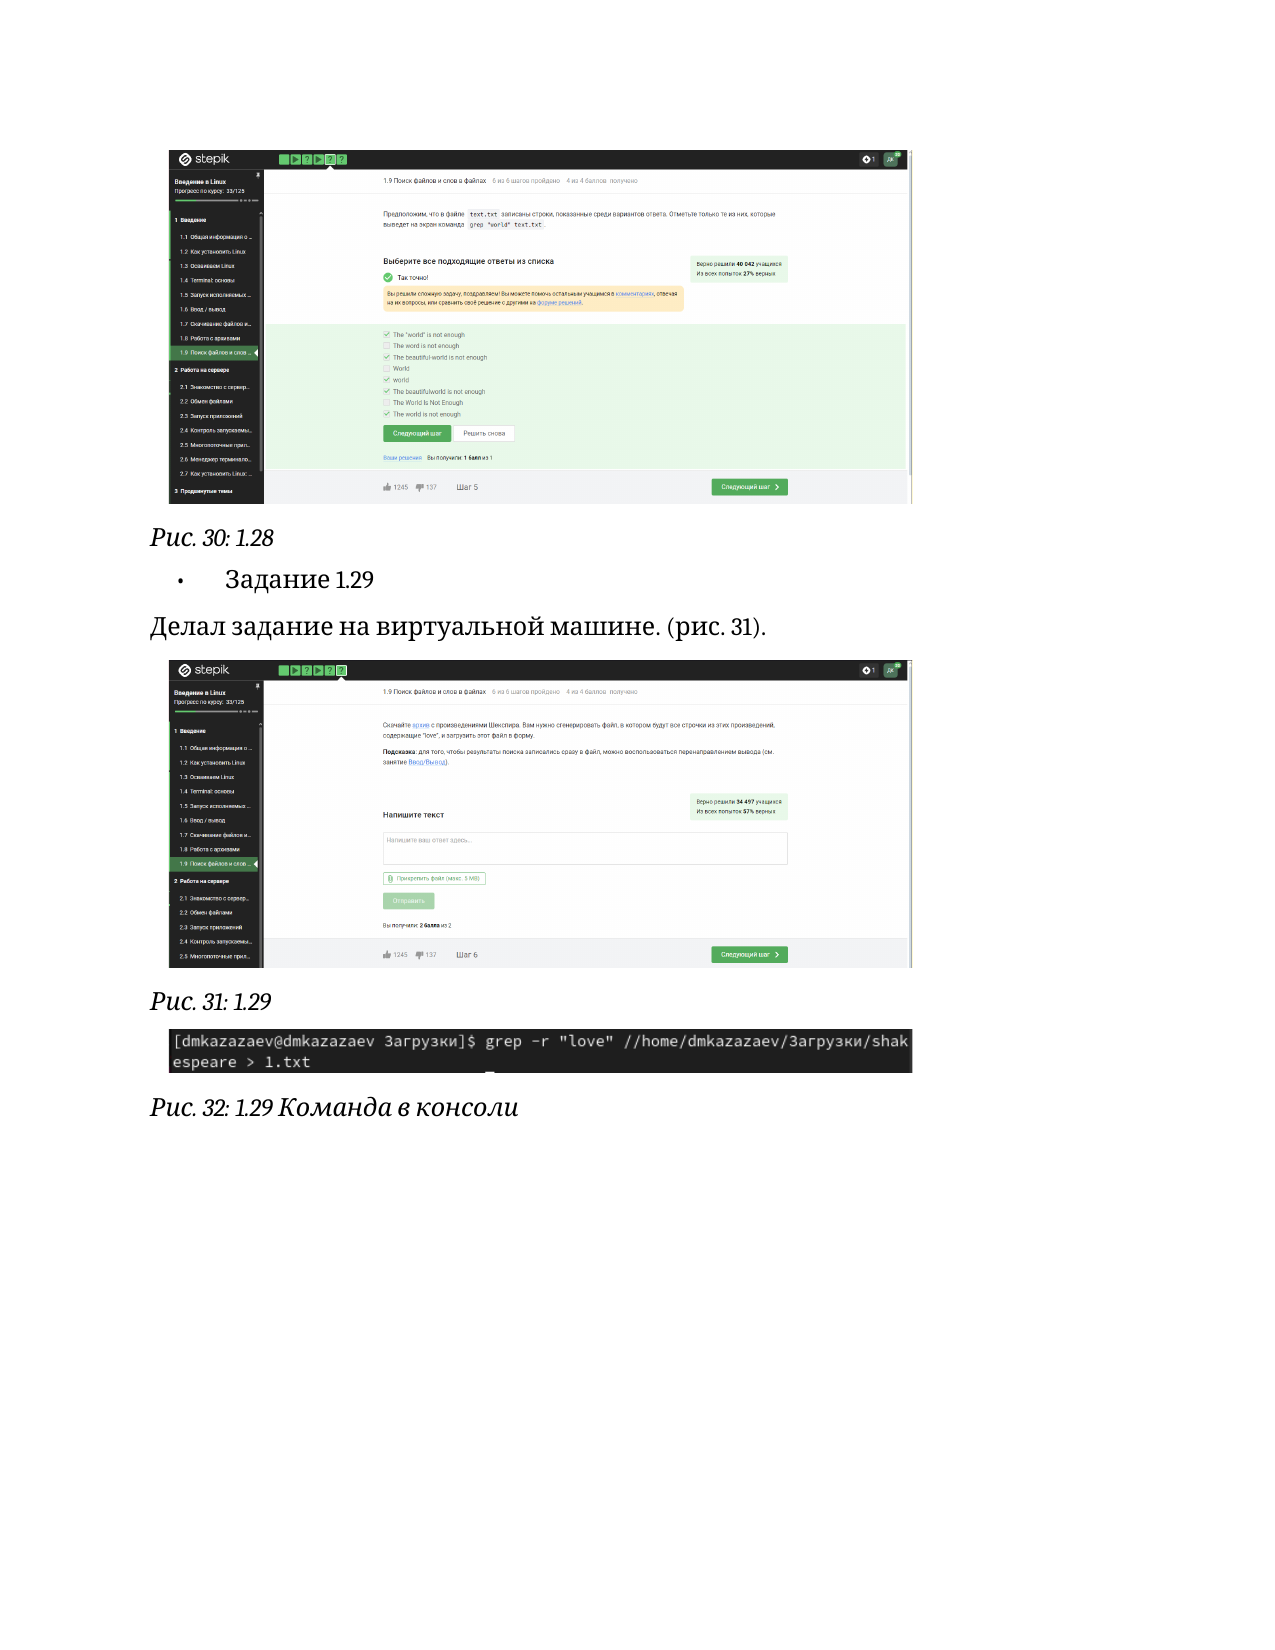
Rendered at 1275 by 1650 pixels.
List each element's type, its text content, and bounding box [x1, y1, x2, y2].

text Рис. 30: 1.28 [150, 524, 1125, 553]
picture [168, 660, 913, 968]
text Рис. 31: 1.29 [150, 988, 1125, 1017]
picture [168, 150, 913, 504]
text Делал задание на виртуальной машине. (рис. 31). [150, 613, 1125, 642]
list Задание 1.29 [175, 566, 1125, 594]
picture [168, 1029, 913, 1073]
text Рис. 32: 1.29 Команда в консоли [150, 1094, 1125, 1122]
